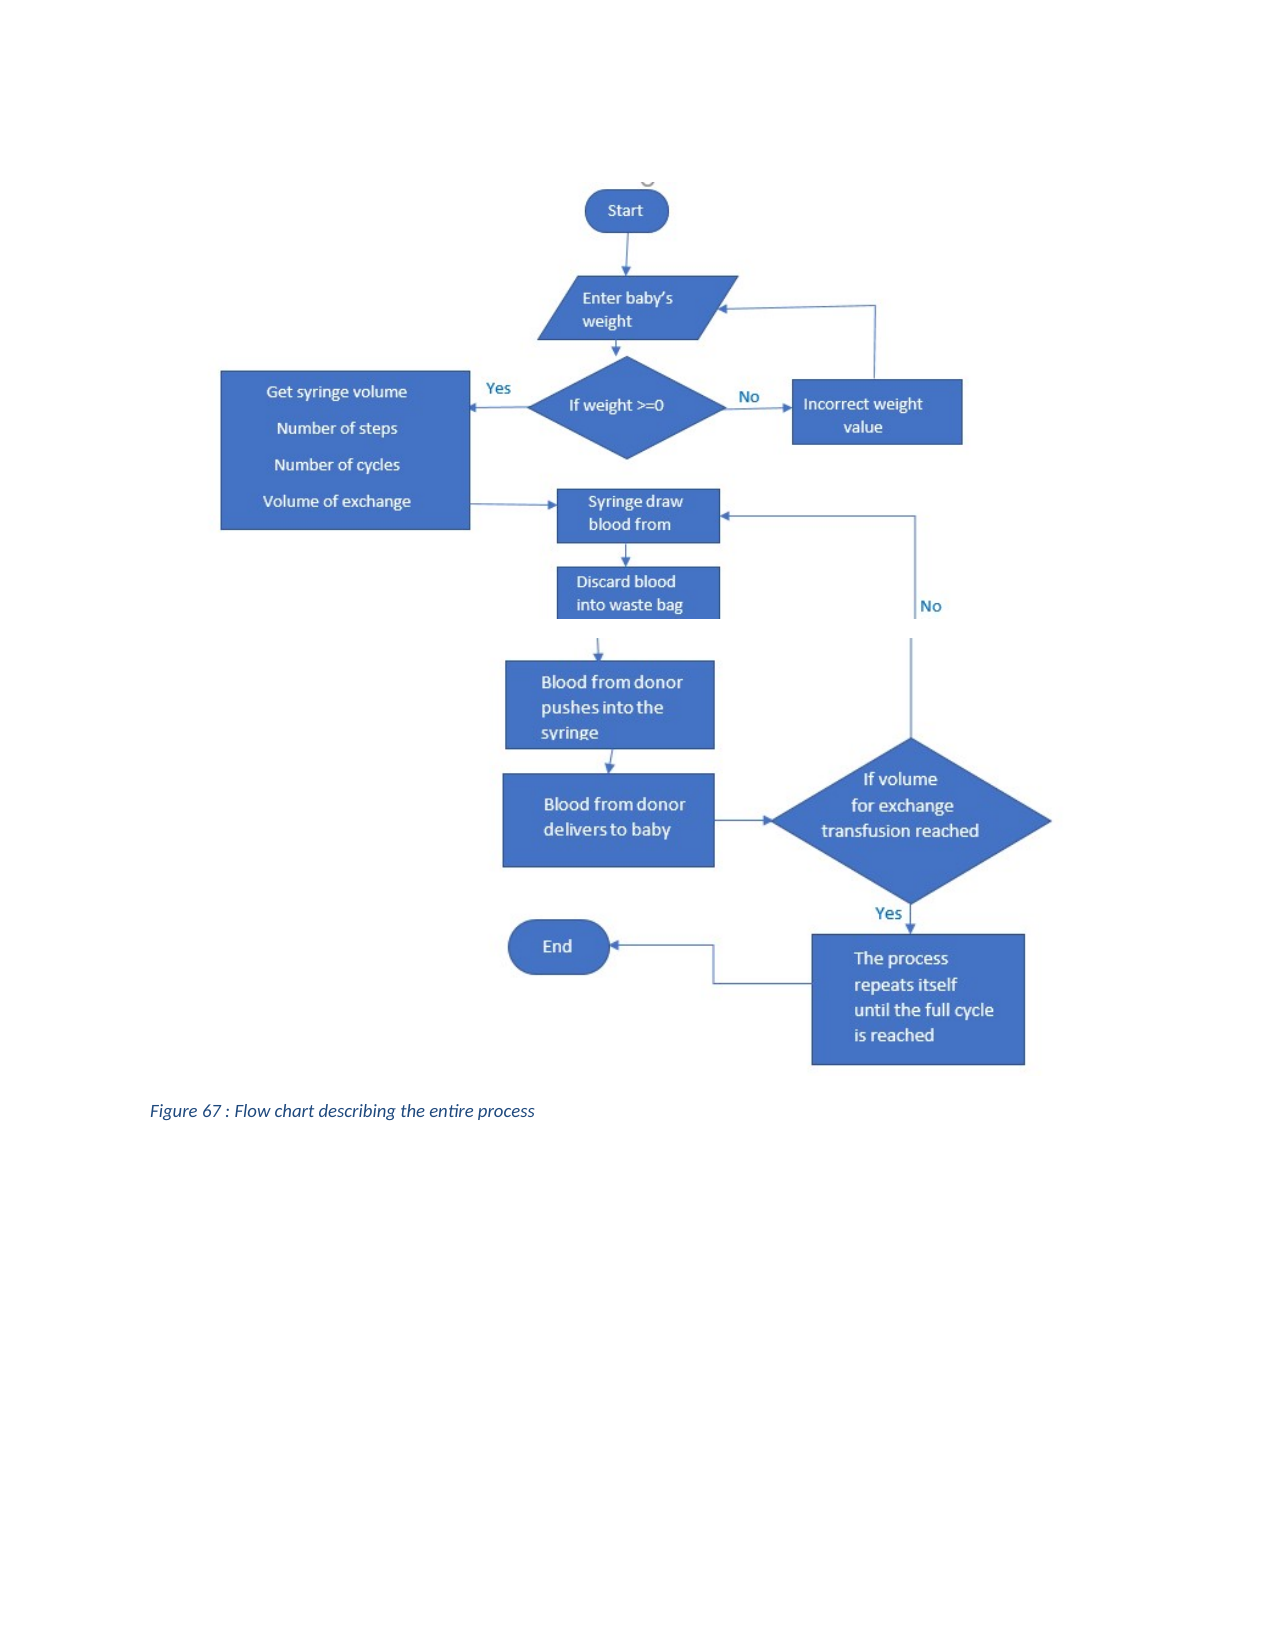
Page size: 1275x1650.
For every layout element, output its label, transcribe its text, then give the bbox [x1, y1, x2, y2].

picture [150, 182, 1126, 619]
text Figure 67 : Flow chart describing the entire process [150, 1099, 1125, 1122]
picture [150, 638, 1126, 1076]
